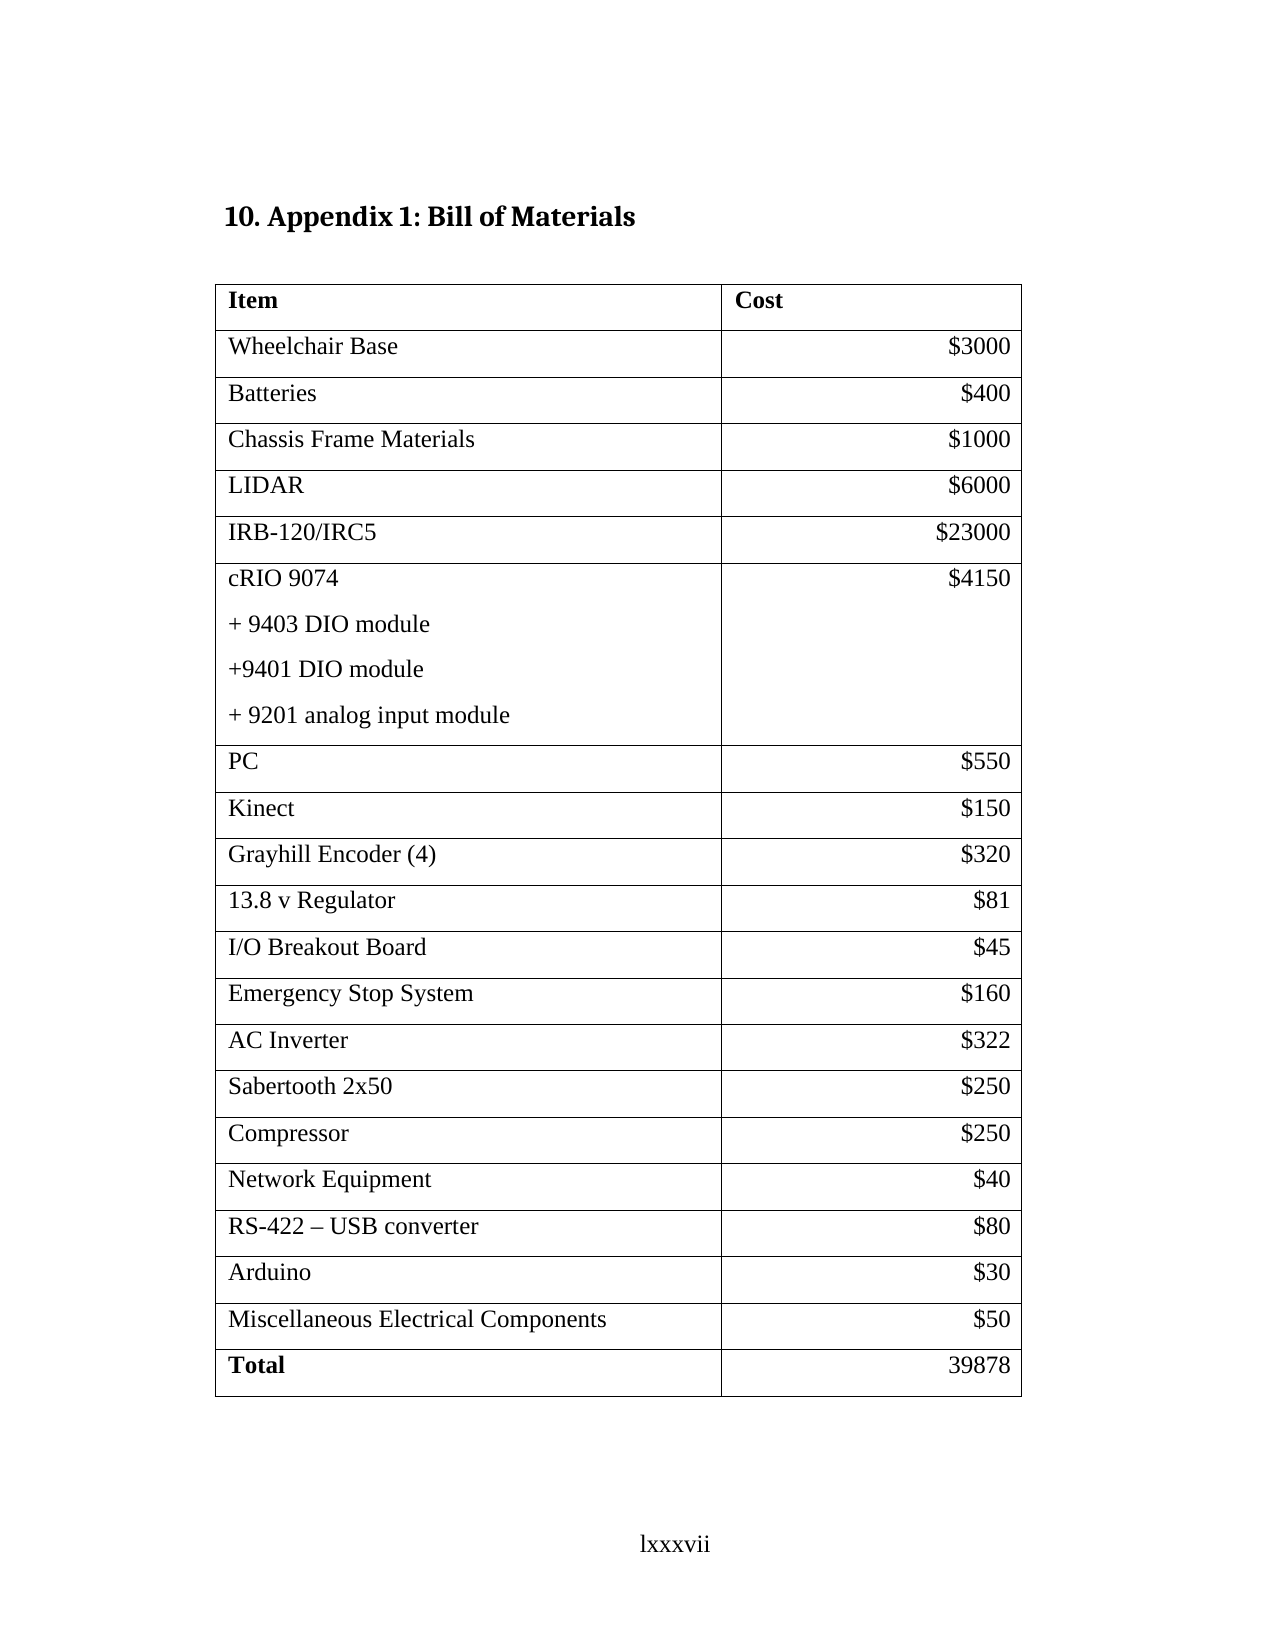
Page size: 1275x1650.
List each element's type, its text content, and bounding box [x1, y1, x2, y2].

subtitle Appendix 1: Bill of Materials [225, 200, 1125, 233]
table_cell $6000 [722, 471, 1021, 516]
table_cell $40 [722, 1164, 1021, 1210]
table_cell Grayhill Encoder (4) [216, 839, 721, 884]
table_cell Kinect [216, 793, 721, 838]
table_cell Arduino [216, 1257, 721, 1303]
table_cell $39878.00 [722, 1350, 1021, 1396]
table_cell $30 [722, 1257, 1021, 1303]
table_cell $250 [722, 1118, 1021, 1163]
table_cell $150 [722, 793, 1021, 838]
table_cell $45 [722, 932, 1021, 977]
table_cell AC Inverter [216, 1025, 721, 1070]
table_cell Batteries [216, 378, 721, 423]
table_cell PC [216, 746, 721, 792]
table_cell Total [216, 1350, 721, 1396]
table_cell $80 [722, 1211, 1021, 1256]
table_cell Compressor [216, 1118, 721, 1163]
table_cell $1000 [722, 424, 1021, 469]
table_cell RS-422 – USB converter [216, 1211, 721, 1256]
table_cell Miscellaneous Electrical Components [216, 1304, 721, 1349]
table_cell $50 [722, 1304, 1021, 1349]
table_cell $400 [722, 378, 1021, 423]
table_cell $160 [722, 979, 1021, 1024]
table_cell $3000 [722, 331, 1021, 377]
table_header Cost [722, 285, 1021, 330]
table_cell $23000 [722, 517, 1021, 562]
table_cell Network Equipment [216, 1164, 721, 1210]
table_header Item [216, 285, 721, 330]
table_cell $322 [722, 1025, 1021, 1070]
table_cell $320 [722, 839, 1021, 884]
table_cell 13.8 v Regulator [216, 886, 721, 931]
table_cell IRB-120/IRC5 [216, 517, 721, 562]
table_cell $81 [722, 886, 1021, 931]
table_cell $4150 [722, 564, 1021, 745]
table_cell LIDAR [216, 471, 721, 516]
table_cell Sabertooth 2x50 [216, 1071, 721, 1117]
table_cell $550 [722, 746, 1021, 792]
table_cell Chassis Frame Materials [216, 424, 721, 469]
table_cell $250 [722, 1071, 1021, 1117]
table_cell cRIO 9074 + 9403 DIO module +9401 DIO module + 9201 analog input module [216, 564, 721, 745]
table_cell I/O Breakout Board [216, 932, 721, 977]
table_cell Emergency Stop System [216, 979, 721, 1024]
table_cell Wheelchair Base [216, 331, 721, 377]
